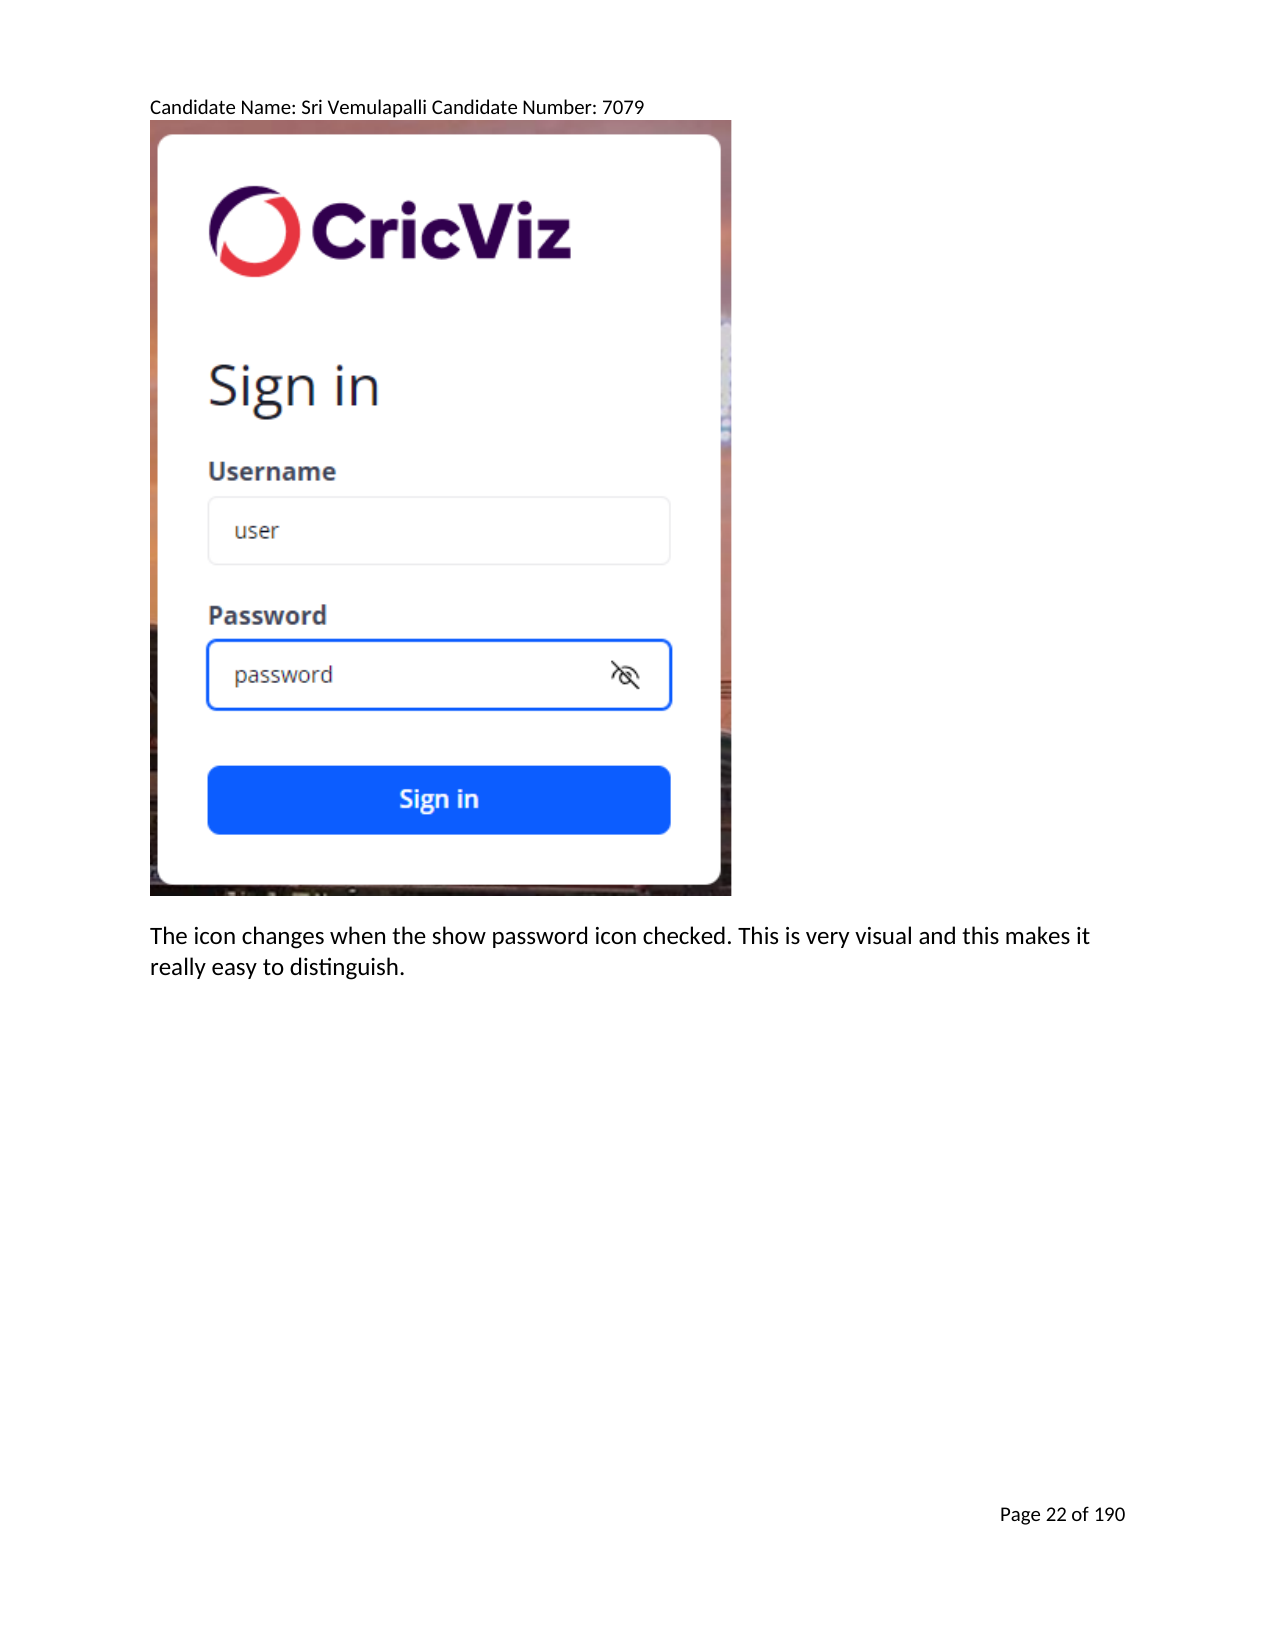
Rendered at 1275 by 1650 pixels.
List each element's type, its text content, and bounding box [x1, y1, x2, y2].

picture [150, 120, 732, 896]
text The icon changes when the show password icon checked. This is very visual and this makes it really easy to distinguish. [150, 920, 1125, 981]
